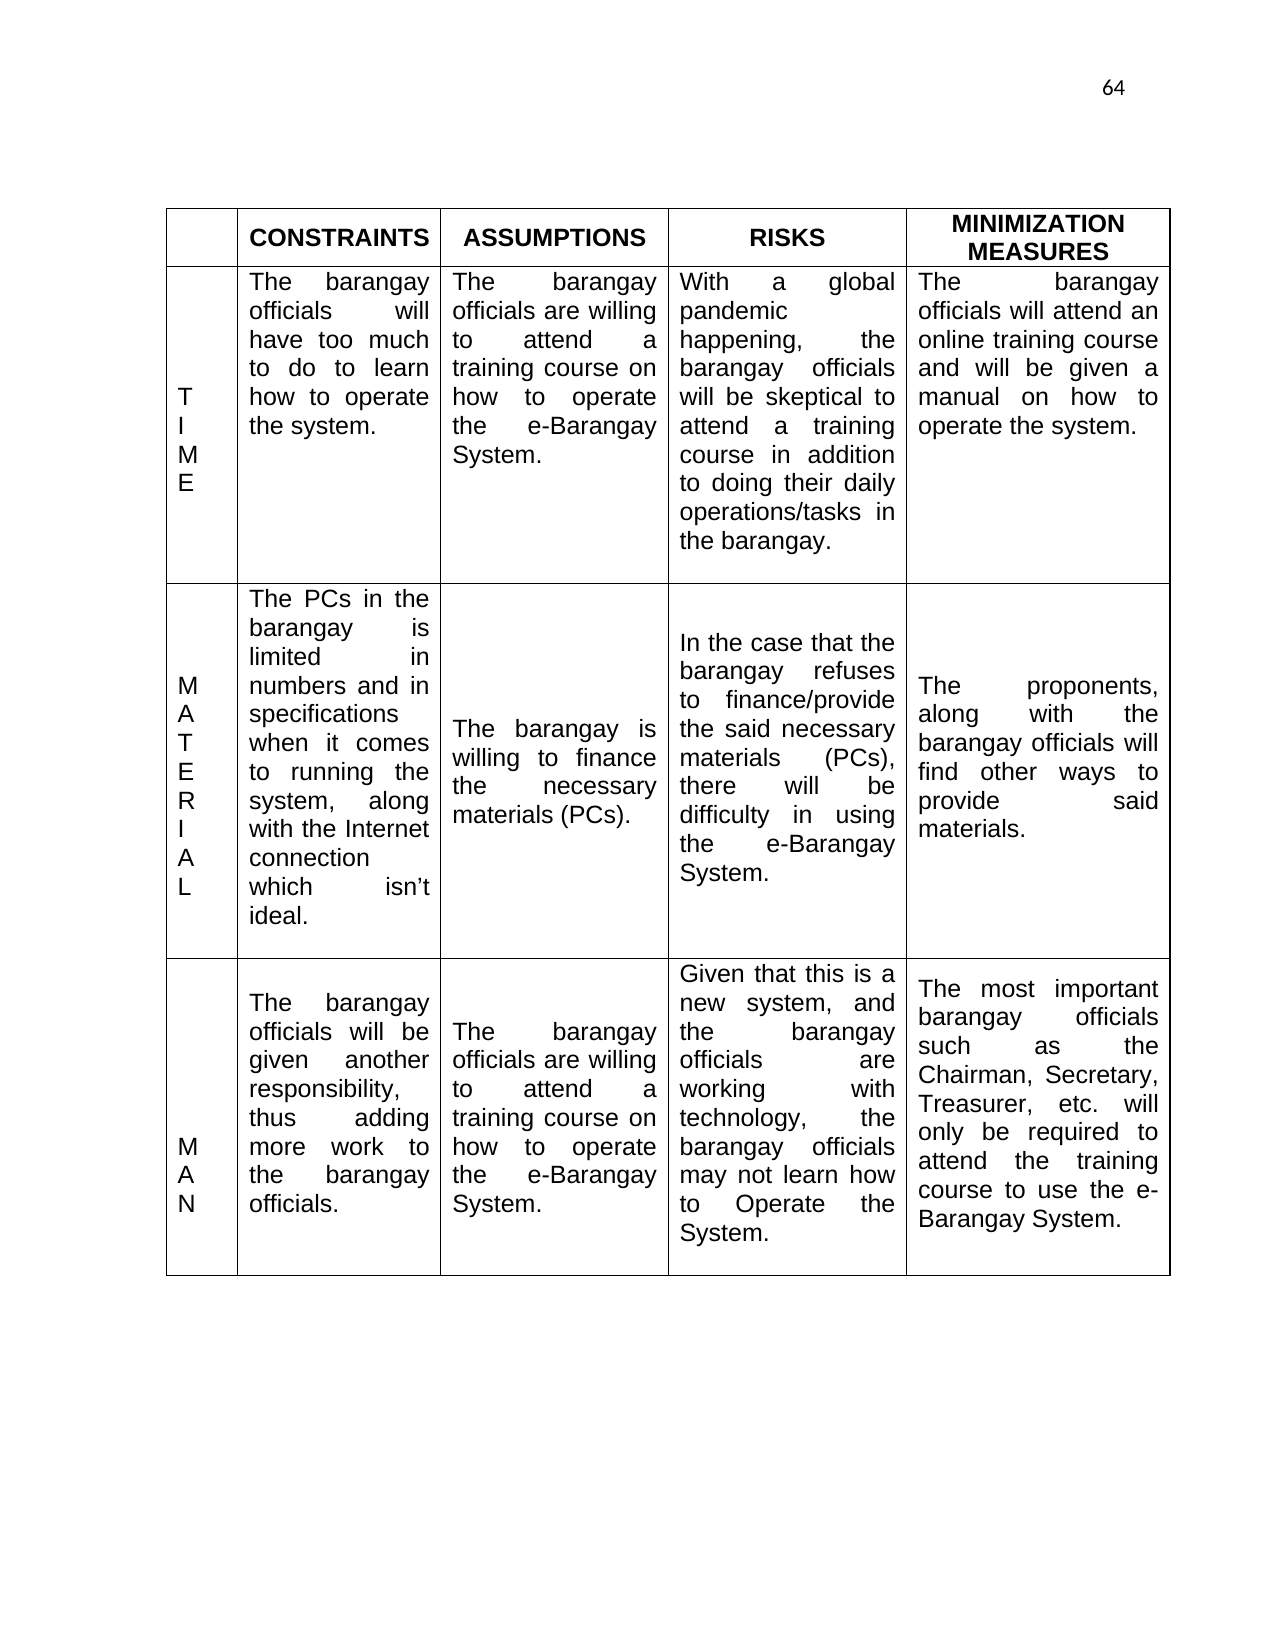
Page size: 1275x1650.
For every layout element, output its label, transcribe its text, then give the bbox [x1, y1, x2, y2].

table_cell In the case that the barangay refuses to finance/provide the said necessary materials (PCs), there will be difficulty in using the e-Barangay System. [669, 584, 906, 958]
table_cell M A T E R I A L [167, 584, 237, 958]
table_cell The barangay is willing to finance the necessary materials (PCs). [441, 584, 668, 958]
table_cell The barangay officials will be given another responsibility, thus adding more work to the barangay officials. [238, 959, 440, 1275]
table_cell T I M E [167, 267, 237, 583]
table_header RISKS [669, 209, 906, 266]
table_cell With a global pandemic happening, the barangay officials will be skeptical to attend a training course in addition to doing their daily operations/tasks in the barangay. [669, 267, 906, 583]
table_cell M A N [167, 959, 237, 1275]
table_header [167, 209, 237, 266]
table_cell The barangay officials are willing to attend a training course on how to operate the e-Barangay System. [441, 959, 668, 1275]
table_cell The barangay officials are willing to attend a training course on how to operate the e-Barangay System. [441, 267, 668, 583]
table_cell The PCs in the barangay is limited in numbers and in specifications when it comes to running the system, along with the Internet connection which isn’t ideal. [238, 584, 440, 958]
table_cell The most important barangay officials such as the Chairman, Secretary, Treasurer, etc. will only be required to attend the training course to use the e-Barangay System. [907, 959, 1169, 1275]
table_cell The barangay officials will attend an online training course and will be given a manual on how to operate the system. [907, 267, 1169, 583]
table_header ASSUMPTIONS [441, 209, 668, 266]
table_cell The proponents, along with the barangay officials will find other ways to provide said materials. [907, 584, 1169, 958]
table_cell The barangay officials will have too much to do to learn how to operate the system. [238, 267, 440, 583]
table_header CONSTRAINTS [238, 209, 440, 266]
table_cell Given that this is a new system, and the barangay officials are working with technology, the barangay officials may not learn how to Operate the System. [669, 959, 906, 1275]
table_header MINIMIZATION MEASURES [907, 209, 1169, 266]
